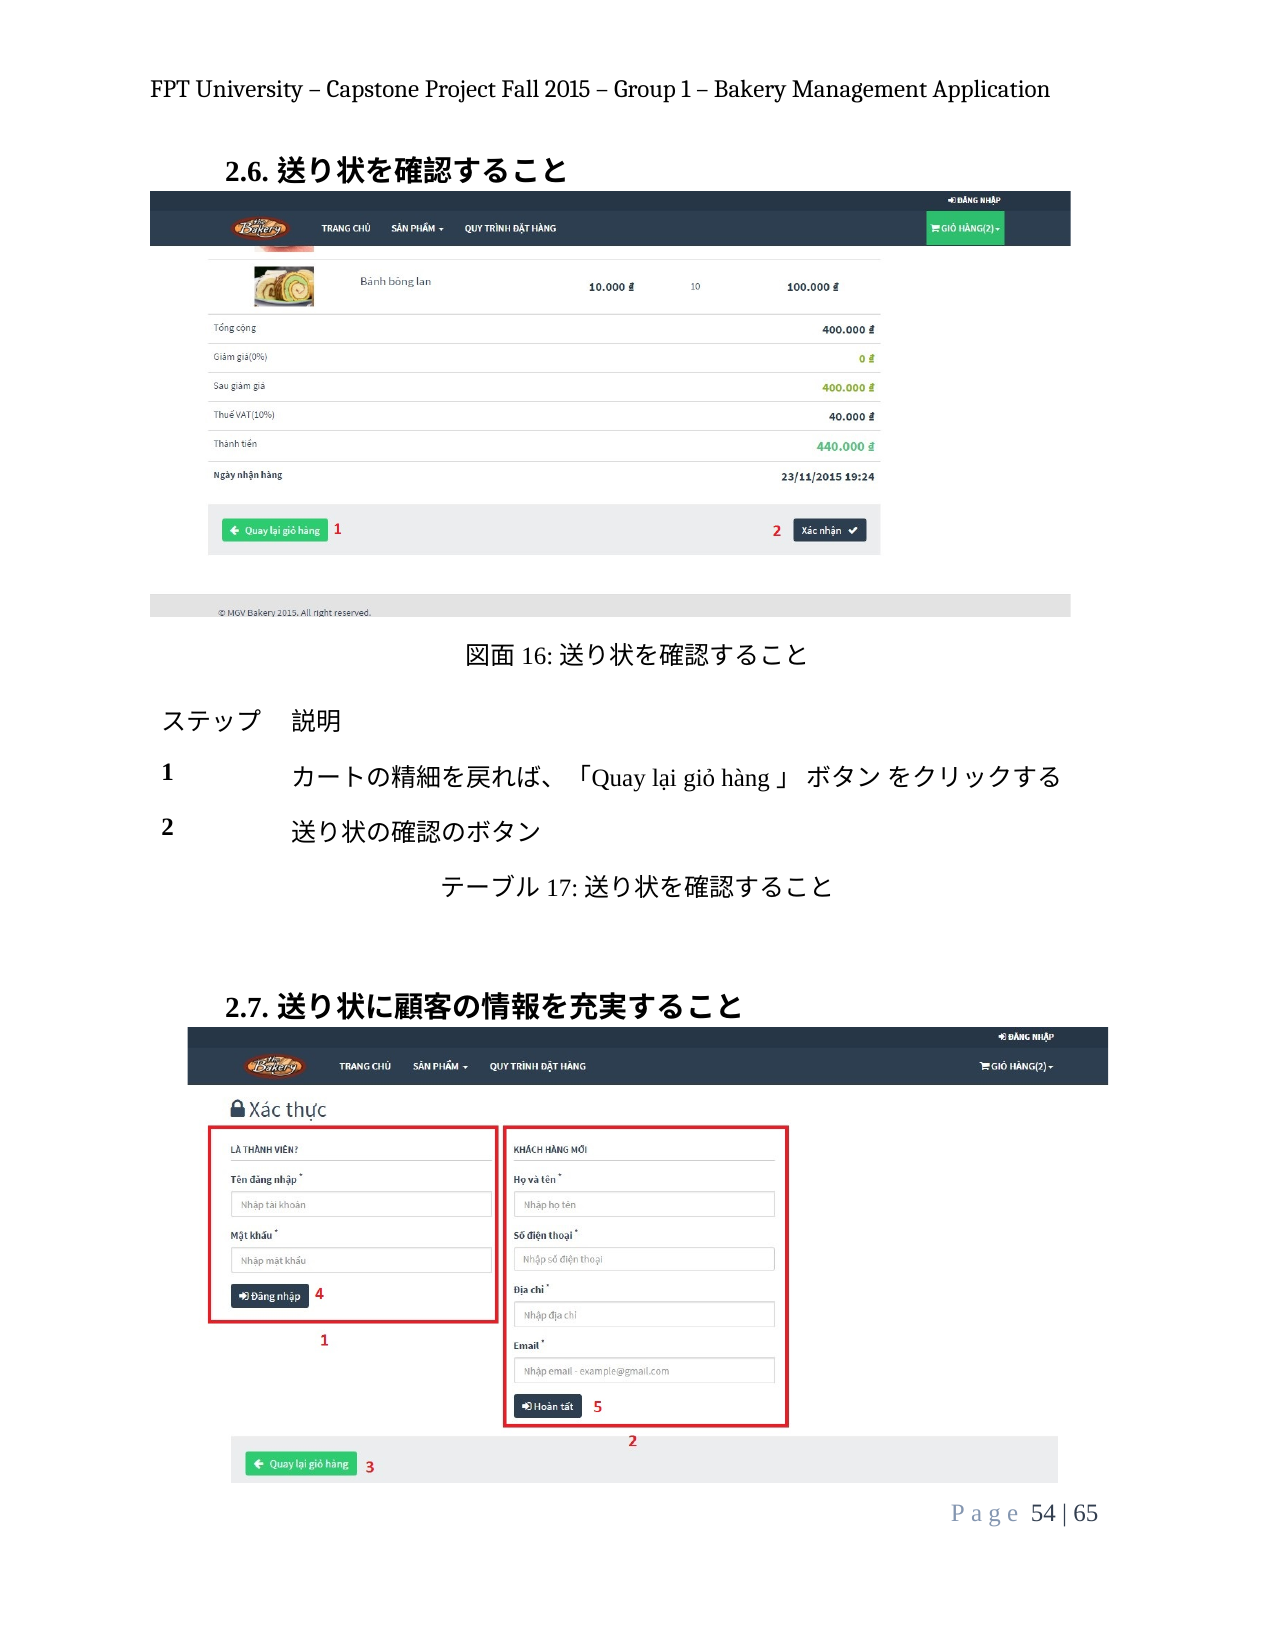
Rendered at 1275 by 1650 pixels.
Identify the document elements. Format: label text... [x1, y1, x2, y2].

table_header ステップ [150, 704, 280, 757]
table_cell 送り状の確認のボタン [280, 812, 1125, 867]
table_cell 2 [150, 812, 280, 867]
table_cell 1 [150, 757, 280, 812]
subtitle 送り状を確認すること [225, 150, 1125, 190]
picture [150, 191, 1071, 617]
table_cell カートの精細を戻れば、「Quay lại giỏ hàng 」 ボタン をクリックする [280, 757, 1125, 812]
table_header 説明 [280, 704, 1125, 757]
subtitle 送り状に顧客の情報を充実すること [225, 983, 1125, 1026]
picture [187, 1027, 1109, 1483]
